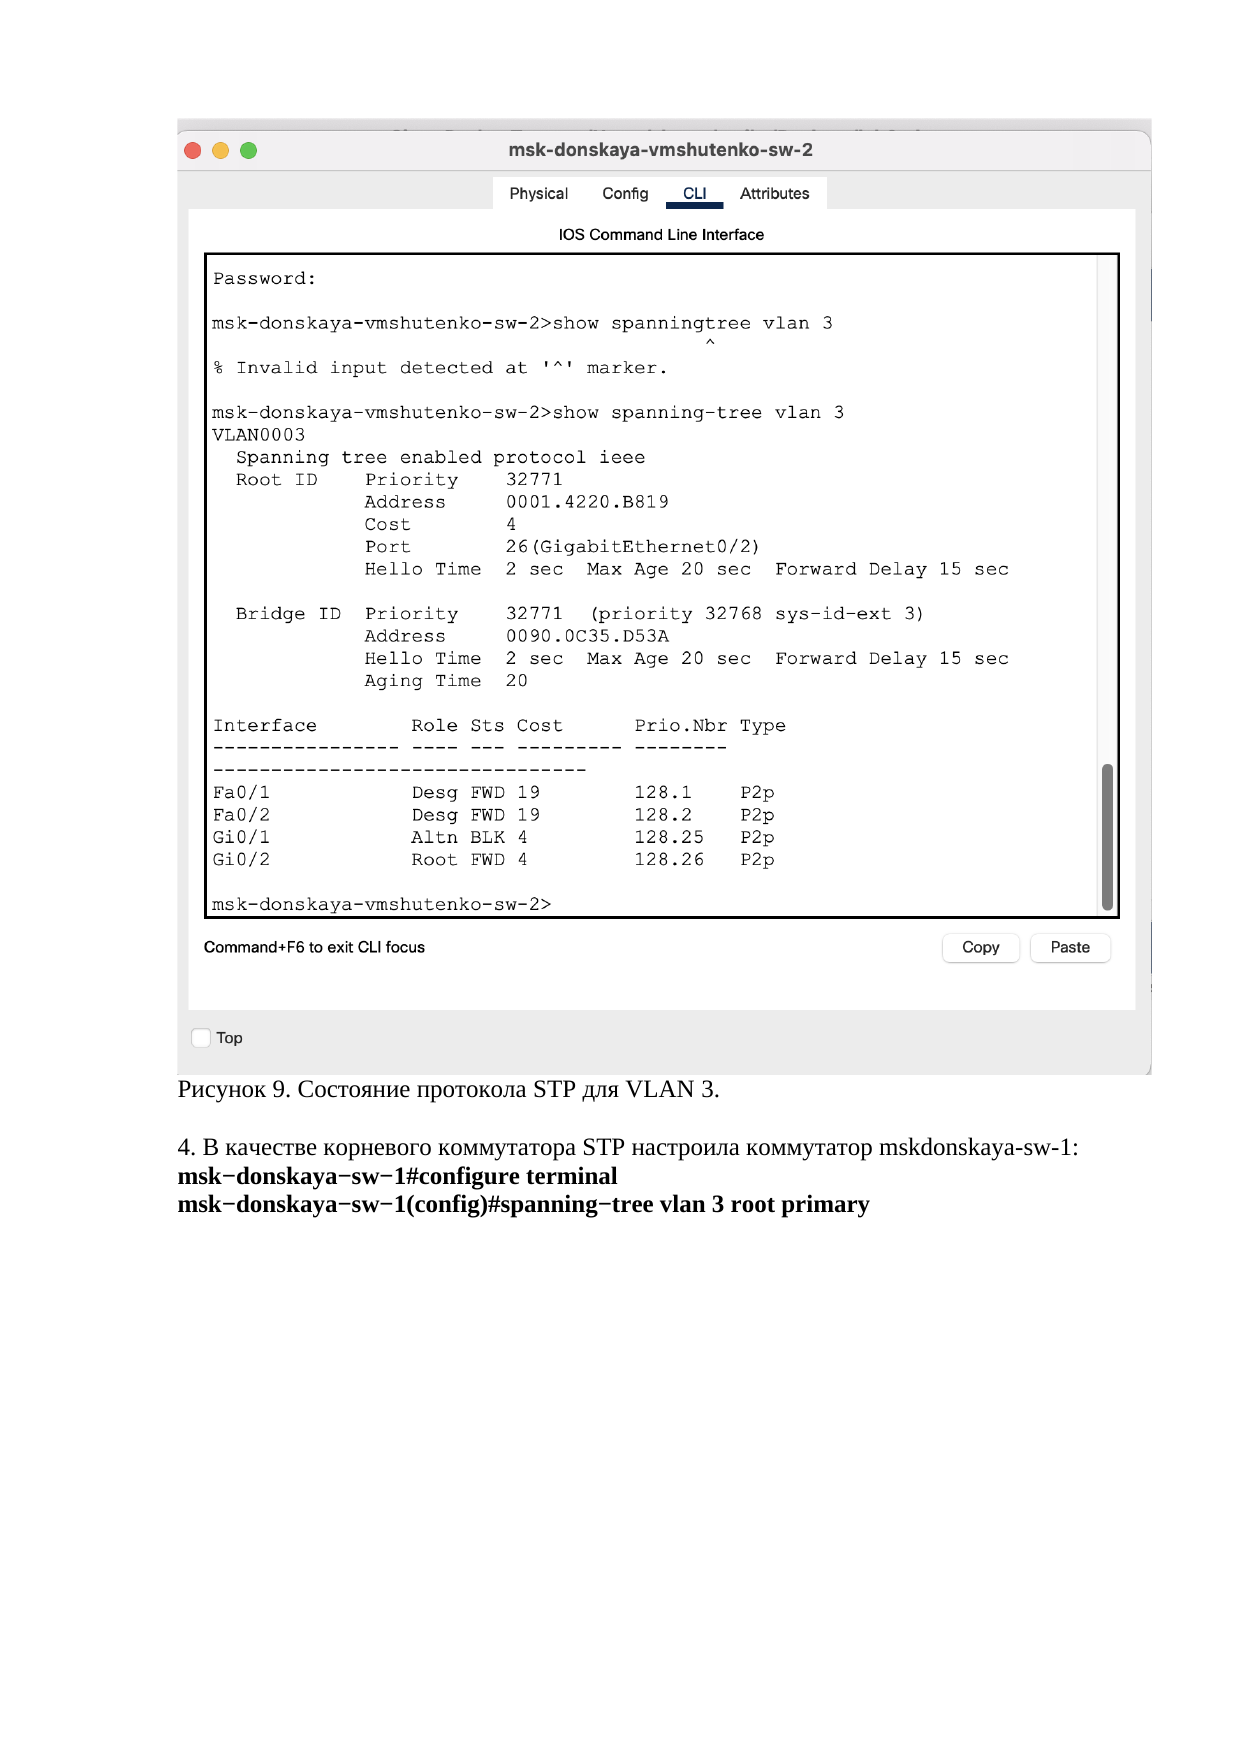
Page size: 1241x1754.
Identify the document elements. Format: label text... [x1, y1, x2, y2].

picture [177, 118, 1152, 1075]
text 4. В качестве корневого коммутатора STP настроила коммутатор mskdonskaya-sw-1: [177, 1132, 1152, 1161]
text Рисунок 9. Состояние протокола STP для VLAN 3. [177, 1075, 1152, 1103]
text msk−donskaya−sw−1(config)#spanning−tree vlan 3 root primary [177, 1189, 1152, 1218]
text msk−donskaya−sw−1#configure terminal [177, 1161, 1152, 1189]
